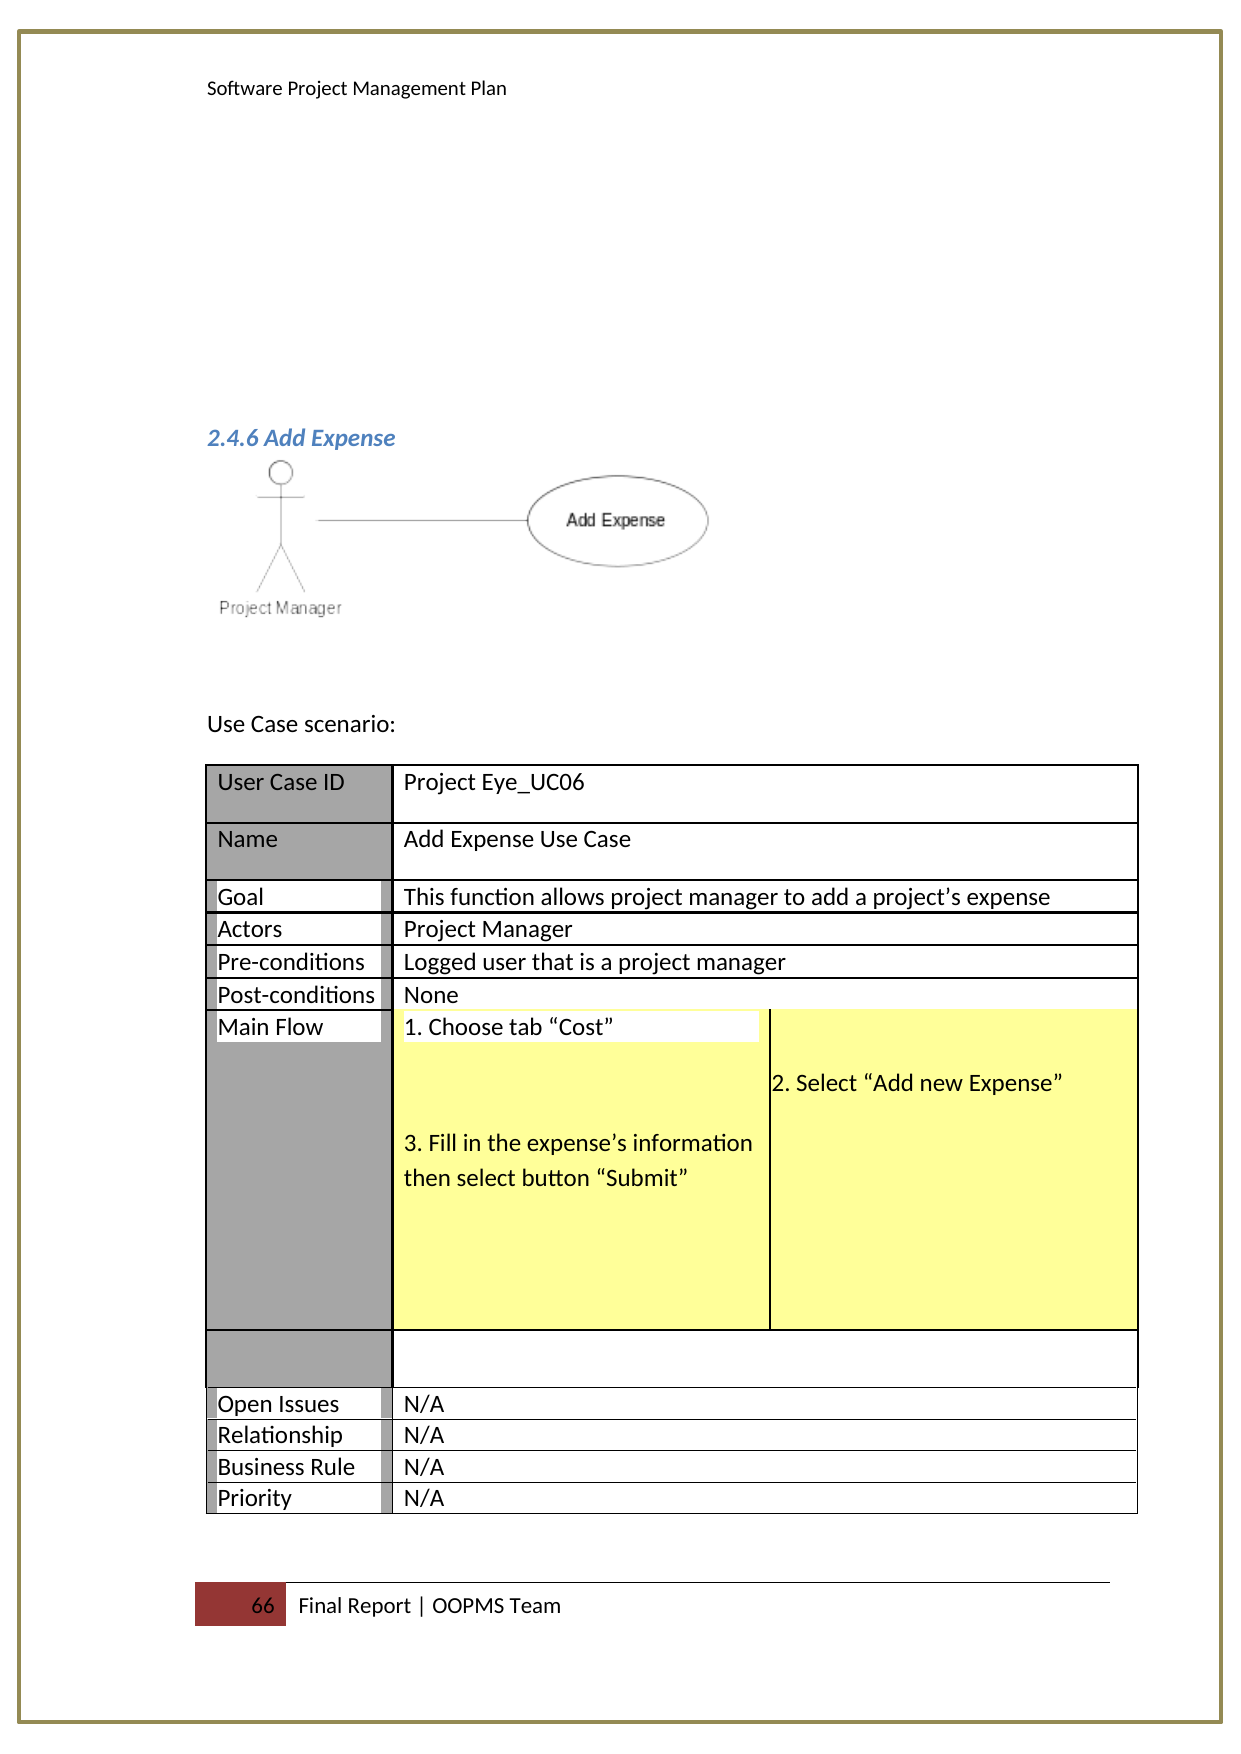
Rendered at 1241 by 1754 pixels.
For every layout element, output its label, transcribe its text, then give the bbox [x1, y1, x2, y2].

text Use Case scenario: [207, 708, 1122, 739]
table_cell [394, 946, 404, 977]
table_cell Name [207, 824, 391, 879]
table_cell 2. Select “Add new Expense” [771, 1009, 1137, 1329]
table_cell [207, 1331, 391, 1387]
subtitle 2.4.6 Add Expense [207, 422, 1122, 453]
table_header User Case ID [207, 766, 391, 822]
table_cell Main Flow [207, 1011, 391, 1329]
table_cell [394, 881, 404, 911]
table_header Project Eye_UC06 [394, 766, 1137, 822]
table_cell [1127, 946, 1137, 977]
table_cell Add Expense Use Case [394, 824, 1137, 879]
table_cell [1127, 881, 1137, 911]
table_cell [394, 1331, 1137, 1387]
table_cell 1. Choose tab “Cost” 3. Fill in the expense’s information then select button “Submit” [394, 1009, 769, 1329]
